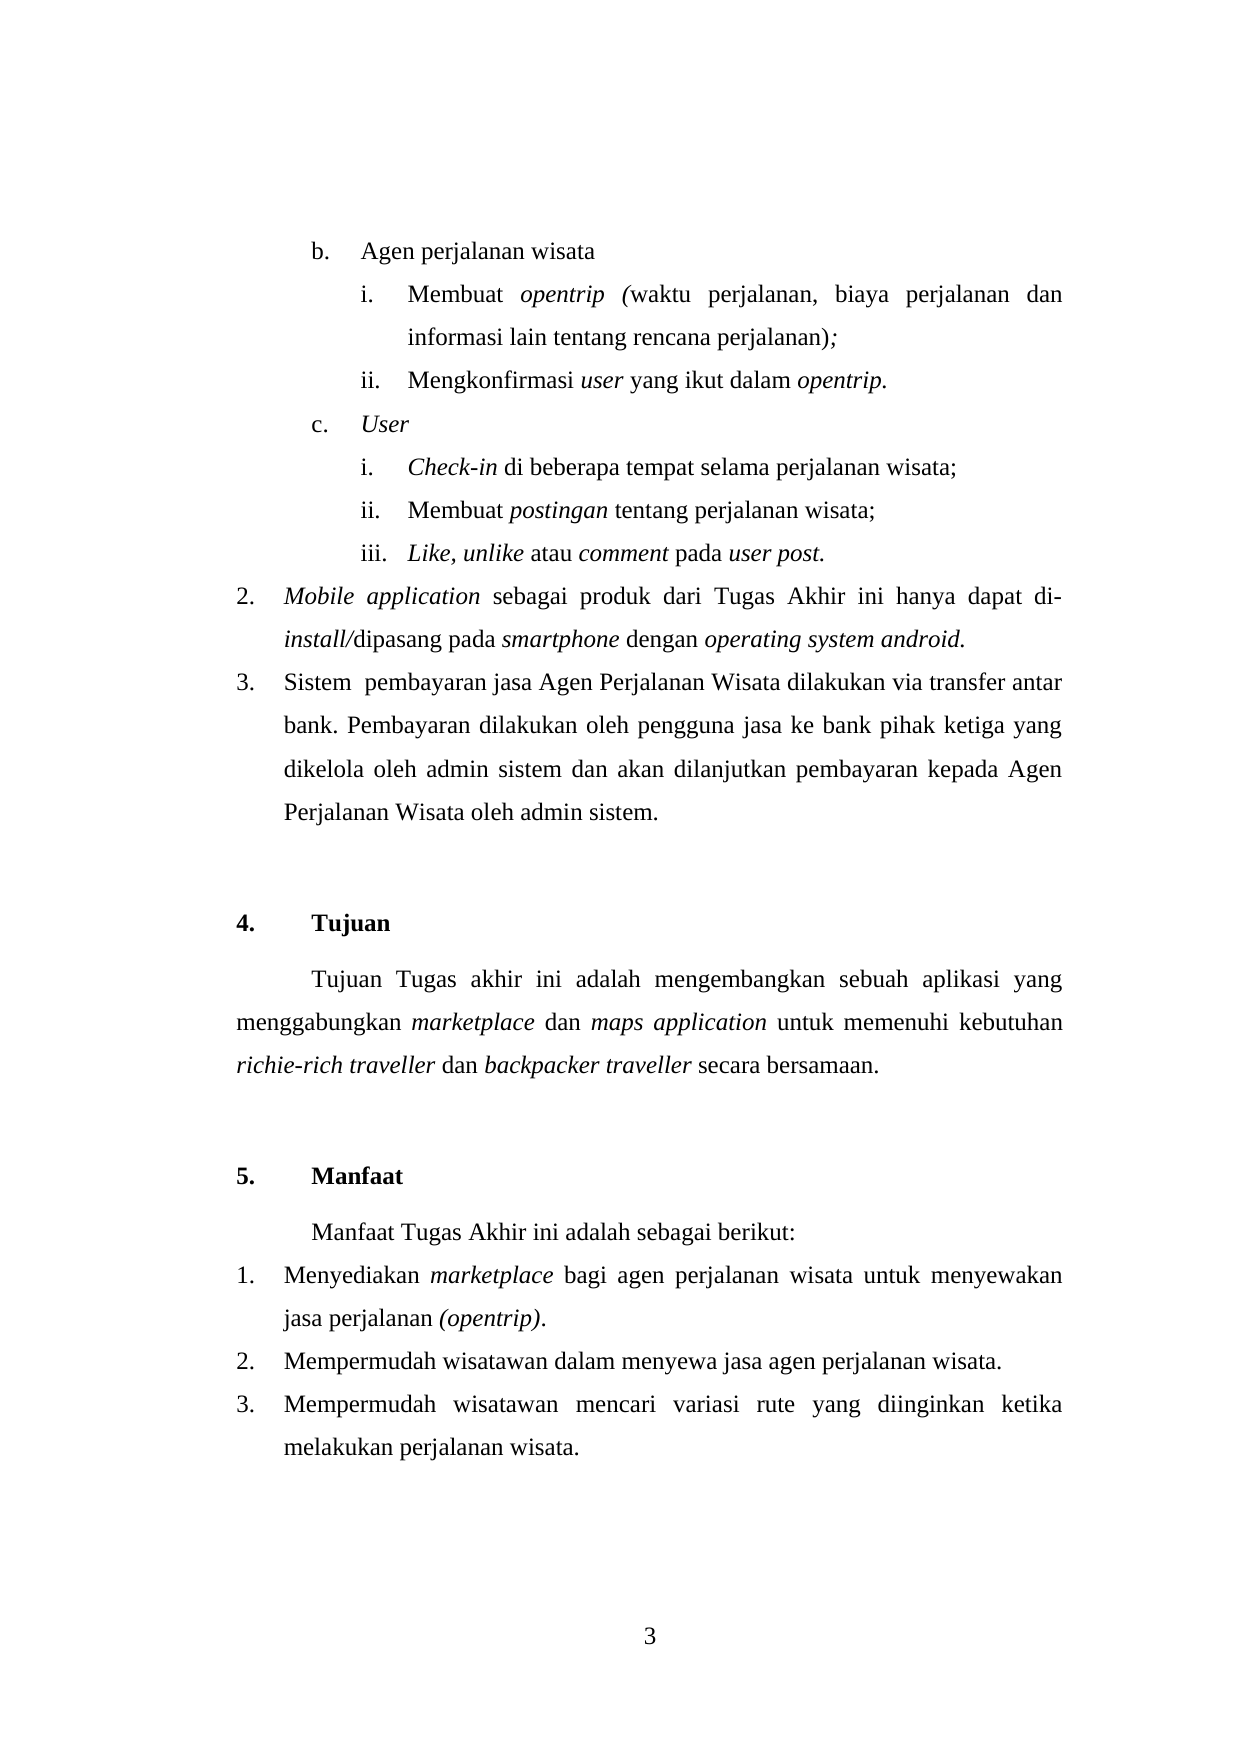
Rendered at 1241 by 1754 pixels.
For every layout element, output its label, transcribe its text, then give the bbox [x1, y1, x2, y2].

list Mempermudah wisatawan dalam menyewa jasa agen perjalanan wisata. [236, 1346, 1063, 1375]
list Menyediakan marketplace bagi agen perjalanan wisata untuk menyewakan jasa perjalanan (opentrip). [236, 1260, 1063, 1332]
list User [311, 409, 1063, 437]
list Membuat opentrip (waktu perjalanan, biaya perjalanan dan informasi lain tentang rencana perjalanan); [360, 279, 1063, 351]
list Mobile application sebagai produk dari Tugas Akhir ini hanya dapat di-install/dipasang pada smartphone dengan operating system android. [236, 581, 1063, 653]
list Agen perjalanan wisata [311, 236, 1063, 265]
text Tujuan Tugas akhir ini adalah mengembangkan sebuah aplikasi yang menggabungkan marketplace dan maps application untuk memenuhi kebutuhan richie-rich traveller dan backpacker traveller secara bersamaan. [236, 964, 1063, 1079]
text Manfaat Tugas Akhir ini adalah sebagai berikut: [236, 1217, 1063, 1246]
list Mengkonfirmasi user yang ikut dalam opentrip. [360, 366, 1063, 394]
list Check-in di beberapa tempat selama perjalanan wisata; [360, 452, 1063, 481]
list Mempermudah wisatawan mencari variasi rute yang diinginkan ketika melakukan perjalanan wisata. [236, 1389, 1063, 1461]
list Like, unlike atau comment pada user post. [360, 538, 1063, 567]
subtitle Manfaat [236, 1161, 1063, 1190]
subtitle Tujuan [236, 908, 1063, 937]
list Sistem pembayaran jasa Agen Perjalanan Wisata dilakukan via transfer antar bank. Pembayaran dilakukan oleh pengguna jasa ke bank pihak ketiga yang dikelola oleh admin sistem dan akan dilanjutkan pembayaran kepada Agen Perjalanan Wisata oleh admin sistem. [236, 667, 1063, 826]
list Membuat postingan tentang perjalanan wisata; [360, 495, 1063, 524]
